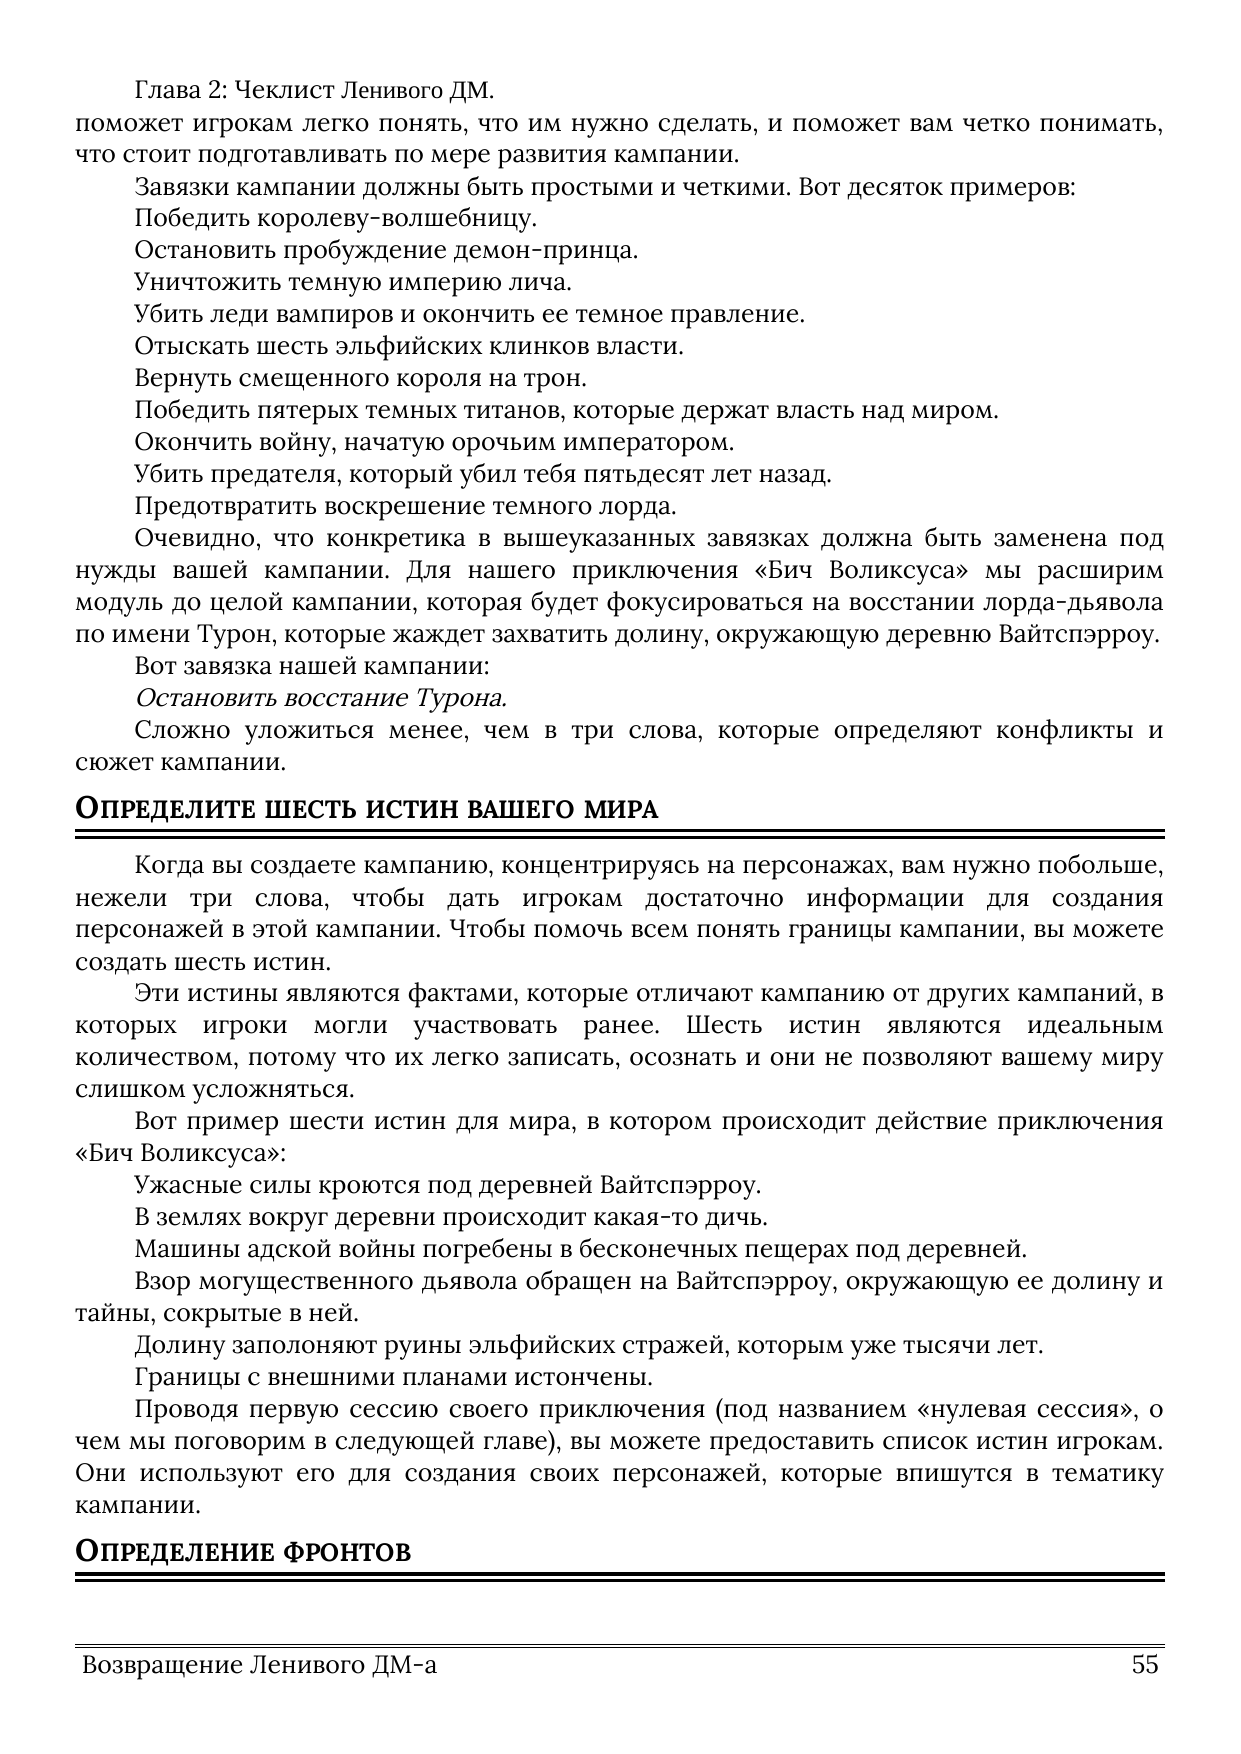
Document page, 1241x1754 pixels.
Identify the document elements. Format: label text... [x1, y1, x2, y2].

text Ужасные силы кроются под деревней Вайтспэрроу. [75, 1168, 1165, 1201]
text Проводя первую сессию своего приключения (под названием «нулевая сессия», о чем мы поговорим в следующей главе), вы можете предоставить список истин игрокам. Они используют его для создания своих персонажей, которые впишутся в тематику кампании. [75, 1392, 1165, 1520]
text Границы с внешними планами истончены. [75, 1360, 1165, 1392]
subtitle Определение фронтов [75, 1530, 1165, 1572]
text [75, 106, 1165, 170]
text Взор могущественного дьявола обращен на Вайтспэрроу, окружающую ее долину и тайны, сокрытые в ней. [75, 1264, 1165, 1328]
text Предотвратить воскрешение темного лорда. [75, 489, 1165, 521]
text Очевидно, что конкретика в вышеуказанных завязках должна быть заменена под нужды вашей кампании. Для нашего приключения «Бич Воликсуса» мы расширим модуль до целой кампании, которая будет фокусироваться на восстании лорда-дьявола по имени Турон, которые жаждет захватить долину, окружающую деревню Вайтспэрроу. [75, 521, 1165, 649]
text В землях вокруг деревни происходит какая-то дичь. [75, 1201, 1165, 1232]
text Вот завязка нашей кампании: [75, 649, 1165, 681]
text Остановить пробуждение демон-принца. [75, 234, 1165, 266]
text Долину заполоняют руины эльфийских стражей, которым уже тысячи лет. [75, 1328, 1165, 1360]
text Убить леди вампиров и окончить ее темное правление. [75, 298, 1165, 329]
text Отыскать шесть эльфийских клинков власти. [75, 329, 1165, 362]
text Победить пятерых темных титанов, которые держат власть над миром. [75, 393, 1165, 426]
text Вернуть смещенного короля на трон. [75, 362, 1165, 393]
text Вот пример шести истин для мира, в котором происходит действие приключения «Бич Воликсуса»: [75, 1104, 1165, 1168]
text Убить предателя, который убил тебя пятьдесят лет назад. [75, 457, 1165, 489]
subtitle Определите шесть истин вашего мира [75, 787, 1165, 829]
text Машины адской войны погребены в бесконечных пещерах под деревней. [75, 1232, 1165, 1264]
text Остановить восстание Турона. [75, 681, 1165, 713]
text Эти истины являются фактами, которые отличают кампанию от других кампаний, в которых игроки могли участвовать ранее. Шесть истин являются идеальным количеством, потому что их легко записать, осознать и они не позволяют вашему миру слишком усложняться. [75, 977, 1165, 1104]
text Окончить войну, начатую орочьим императором. [75, 426, 1165, 457]
text Уничтожить темную империю лича. [75, 266, 1165, 298]
text Победить королеву-волшебницу. [75, 202, 1165, 234]
text Когда вы создаете кампанию, концентрируясь на персонажах, вам нужно побольше, нежели три слова, чтобы дать игрокам достаточно информации для создания персонажей в этой кампании. Чтобы помочь всем понять границы кампании, вы можете создать шесть истин. [75, 849, 1165, 977]
text Сложно уложиться менее, чем в три слова, которые определяют конфликты и сюжет кампании. [75, 713, 1165, 777]
text Завязки кампании должны быть простыми и четкими. Вот десяток примеров: [75, 170, 1165, 202]
